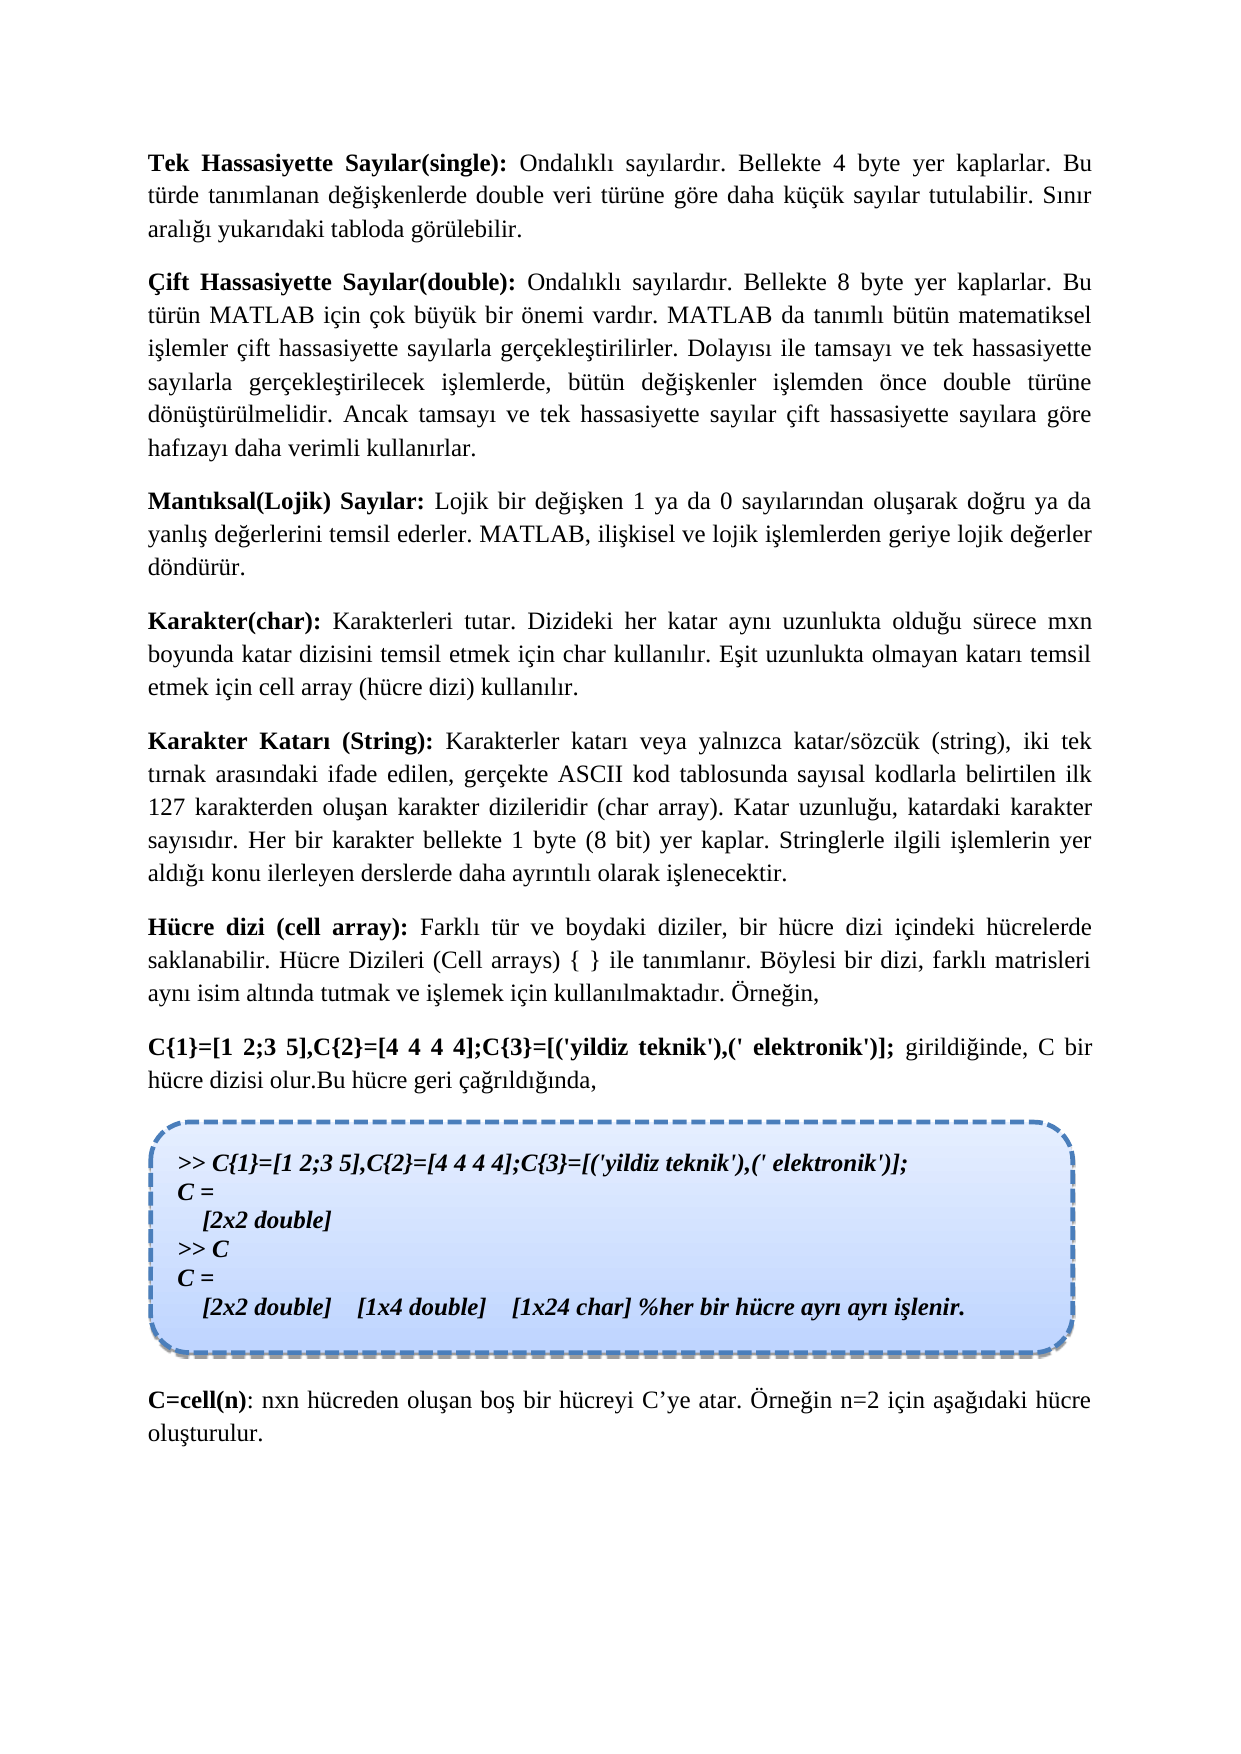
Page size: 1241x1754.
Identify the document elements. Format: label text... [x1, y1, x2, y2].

text Çift Hassasiyette Sayılar(double): Ondalıklı sayılardır. Bellekte 8 byte yer kaplarlar. Bu türün MATLAB için çok büyük bir önemi vardır. MATLAB da tanımlı bütün matematiksel işlemler çift hassasiyette sayılarla gerçekleştirilirler. Dolayısı ile tamsayı ve tek hassasiyette sayılarla gerçekleştirilecek işlemlerde, bütün değişkenler işlemden önce double türüne dönüştürülmelidir. Ancak tamsayı ve tek hassasiyette sayılar çift hassasiyette sayılara göre hafızayı daha verimli kullanırlar. [148, 267, 1093, 461]
text Mantıksal(Lojik) Sayılar: Lojik bir değişken 1 ya da 0 sayılarından oluşarak doğru ya da yanlış değerlerini temsil ederler. MATLAB, ilişkisel ve lojik işlemlerden geriye lojik değerler döndürür. [148, 486, 1093, 581]
text Hücre dizi (cell array): Farklı tür ve boydaki diziler, bir hücre dizi içindeki hücrelerde saklanabilir. Hücre Dizileri (Cell arrays) { } ile tanımlanır. Böylesi bir dizi, farklı matrisleri aynı isim altında tutmak ve işlemek için kullanılmaktadır. Örneğin, [148, 912, 1093, 1007]
text Karakter(char): Karakterleri tutar. Dizideki her katar aynı uzunlukta olduğu sürece mxn boyunda katar dizisini temsil etmek için char kullanılır. Eşit uzunlukta olmayan katarı temsil etmek için cell array (hücre dizi) kullanılır. [148, 606, 1093, 701]
text Karakter Katarı (String): Karakterler katarı veya yalnızca katar/sözcük (string), iki tek tırnak arasındaki ifade edilen, gerçekte ASCII kod tablosunda sayısal kodlarla belirtilen ilk 127 karakterden oluşan karakter dizileridir (char array). Katar uzunluğu, katardaki karakter sayısıdır. Her bir karakter bellekte 1 byte (8 bit) yer kaplar. Stringlerle ilgili işlemlerin yer aldığı konu ilerleyen derslerde daha ayrıntılı olarak işlenecektir. [148, 726, 1093, 887]
text C=cell(n): nxn hücreden oluşan boş bir hücreyi C’ye atar. Örneğin n=2 için aşağıdaki hücre oluşturulur. [148, 1385, 1093, 1446]
text C{1}=[1 2;3 5],C{2}=[4 4 4 4];C{3}=[('yildiz teknik'),(' elektronik')]; girildiğinde, C bir hücre dizisi olur.Bu hücre geri çağrıldığında, [148, 1032, 1093, 1094]
text Tek Hassasiyette Sayılar(single): Ondalıklı sayılardır. Bellekte 4 byte yer kaplarlar. Bu türde tanımlanan değişkenlerde double veri türüne göre daha küçük sayılar tutulabilir. Sınır aralığı yukarıdaki tabloda görülebilir. [148, 148, 1093, 242]
